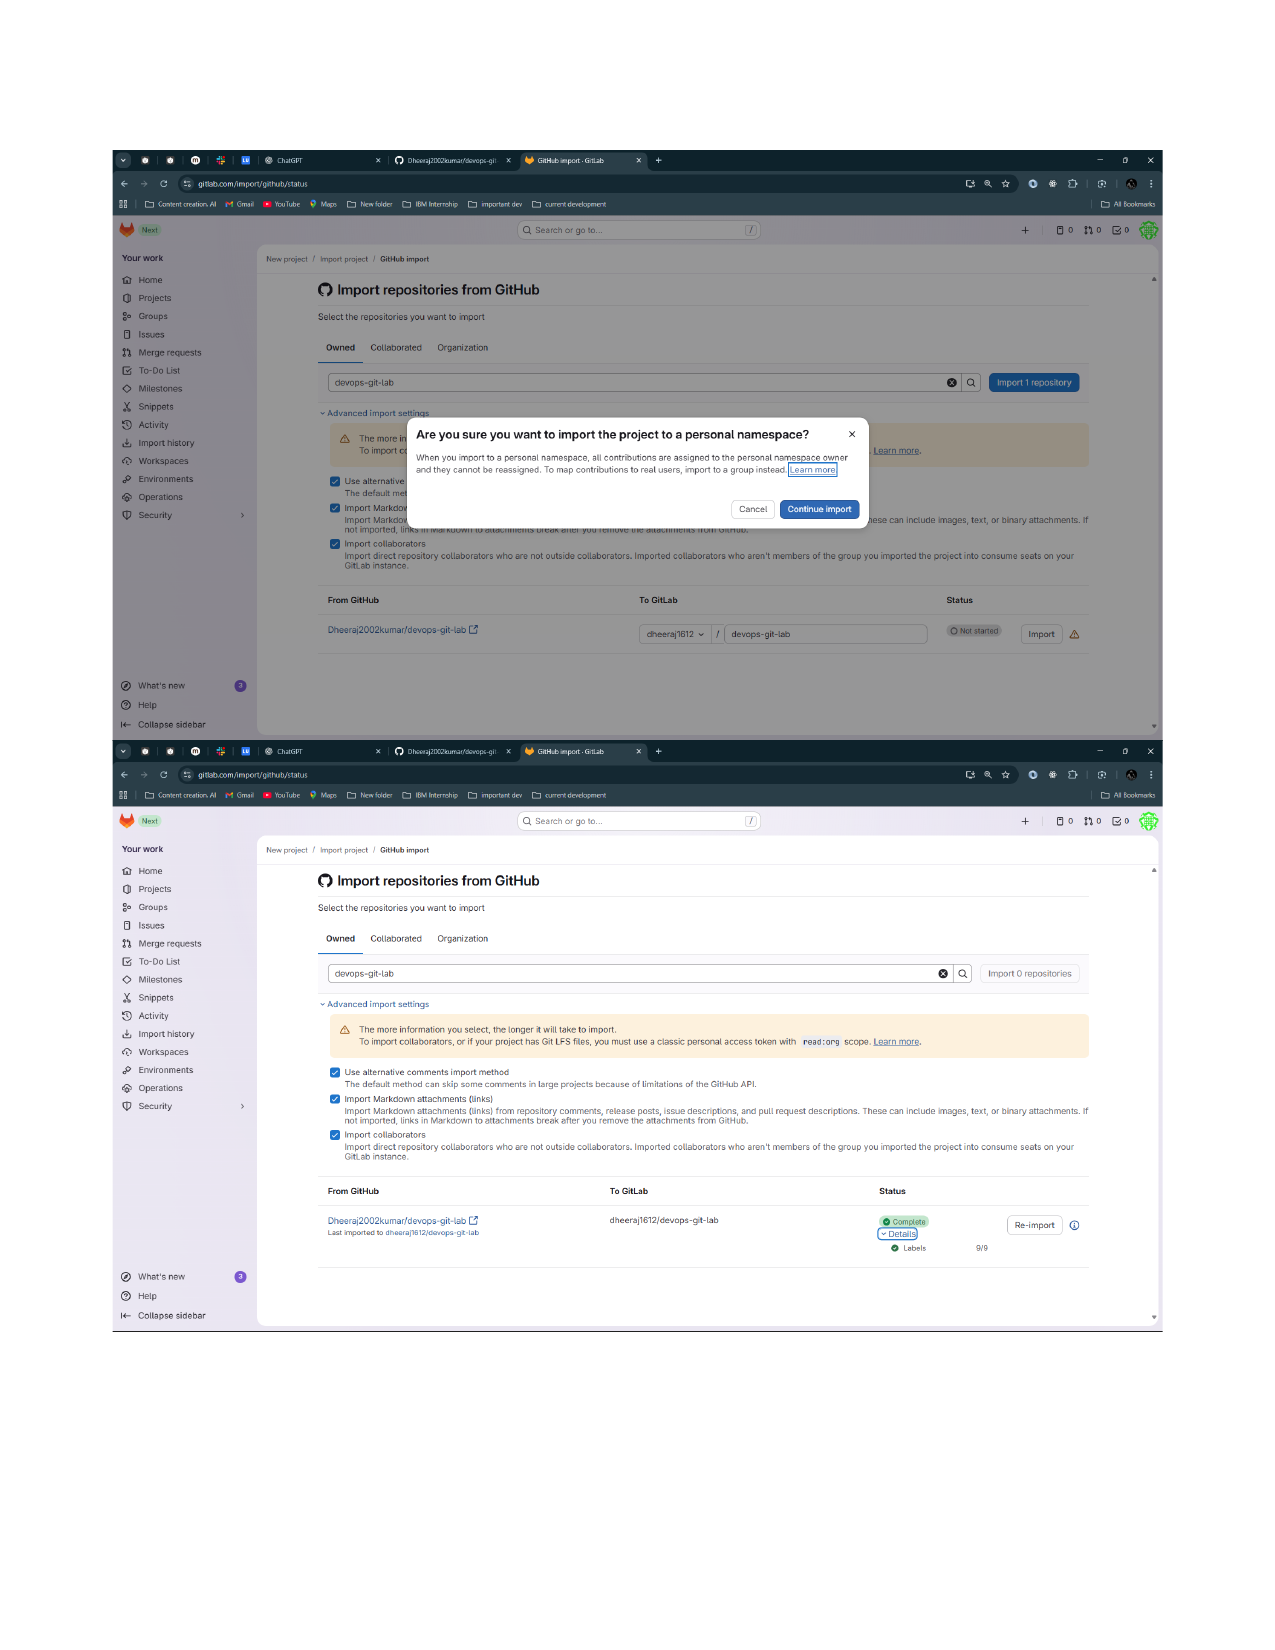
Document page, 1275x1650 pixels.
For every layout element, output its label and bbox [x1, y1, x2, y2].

picture [112, 150, 1163, 1332]
